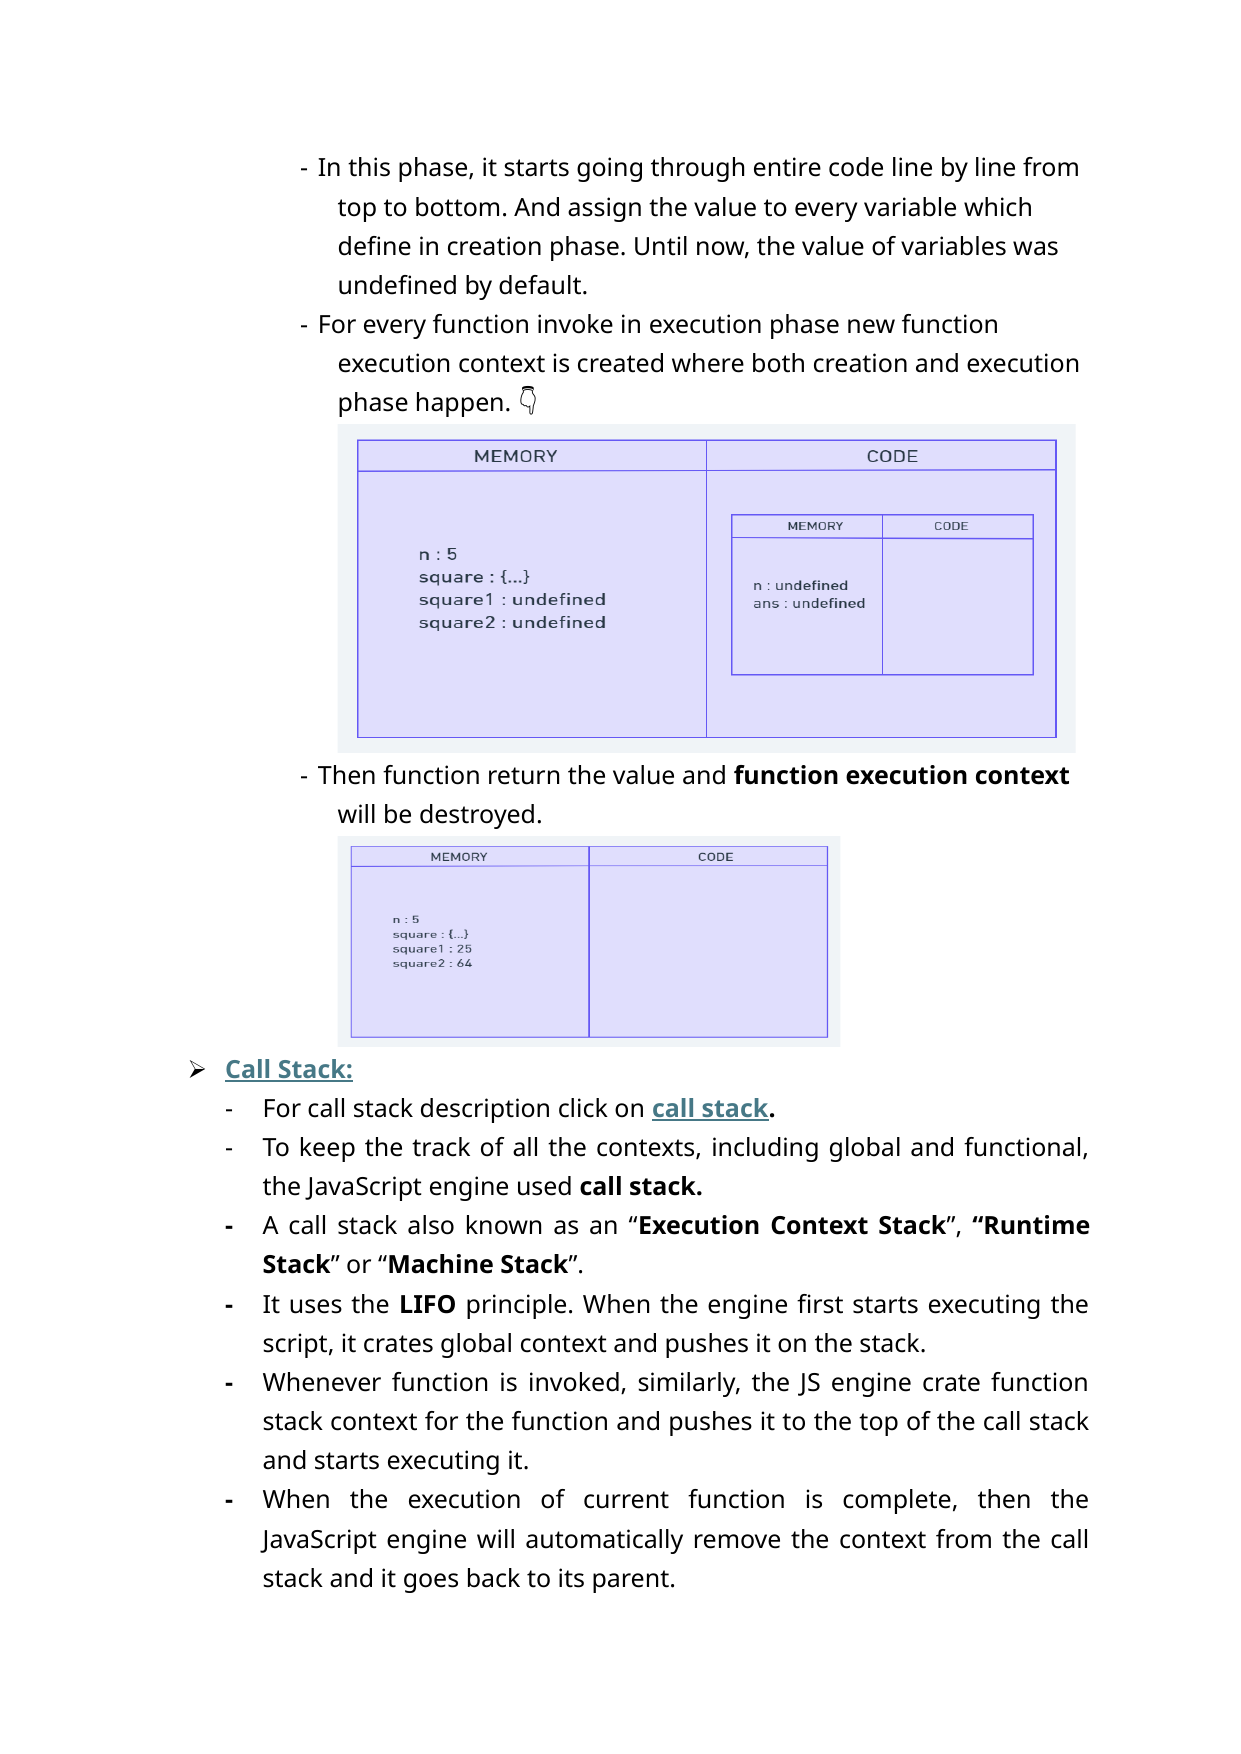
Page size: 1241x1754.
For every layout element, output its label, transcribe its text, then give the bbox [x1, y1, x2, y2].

list For every function invoke in execution phase new function execution context is created where both creation and execution phase happen. [300, 307, 1090, 419]
list For call stack description click on call stack. [225, 1091, 1090, 1124]
list A call stack also known as an “Execution Context Stack”, “Runtime Stack” or “Machine Stack”. [225, 1208, 1090, 1281]
list Then function return the value and function execution context will be destroyed. [300, 758, 1090, 831]
picture [337, 836, 841, 1047]
picture [337, 424, 1076, 753]
list It uses the LIFO principle. When the engine first starts executing the script, it crates global context and pushes it on the stack. [225, 1286, 1090, 1359]
list In this phase, it starts going through entire code line by line from top to bottom. And assign the value to every variable which define in creation phase. Until now, the value of variables was undefined by default. [300, 150, 1090, 302]
list To keep the track of all the contexts, including global and functional, the JavaScript engine used call stack. [225, 1130, 1090, 1203]
list Whenever function is invoked, similarly, the JS engine crate function stack context for the function and pushes it to the top of the call stack and starts executing it. [225, 1365, 1090, 1477]
list When the execution of current function is complete, then the JavaScript engine will automatically remove the context from the call stack and it goes back to its parent. [225, 1482, 1090, 1594]
list Call Stack: [187, 1051, 1090, 1085]
